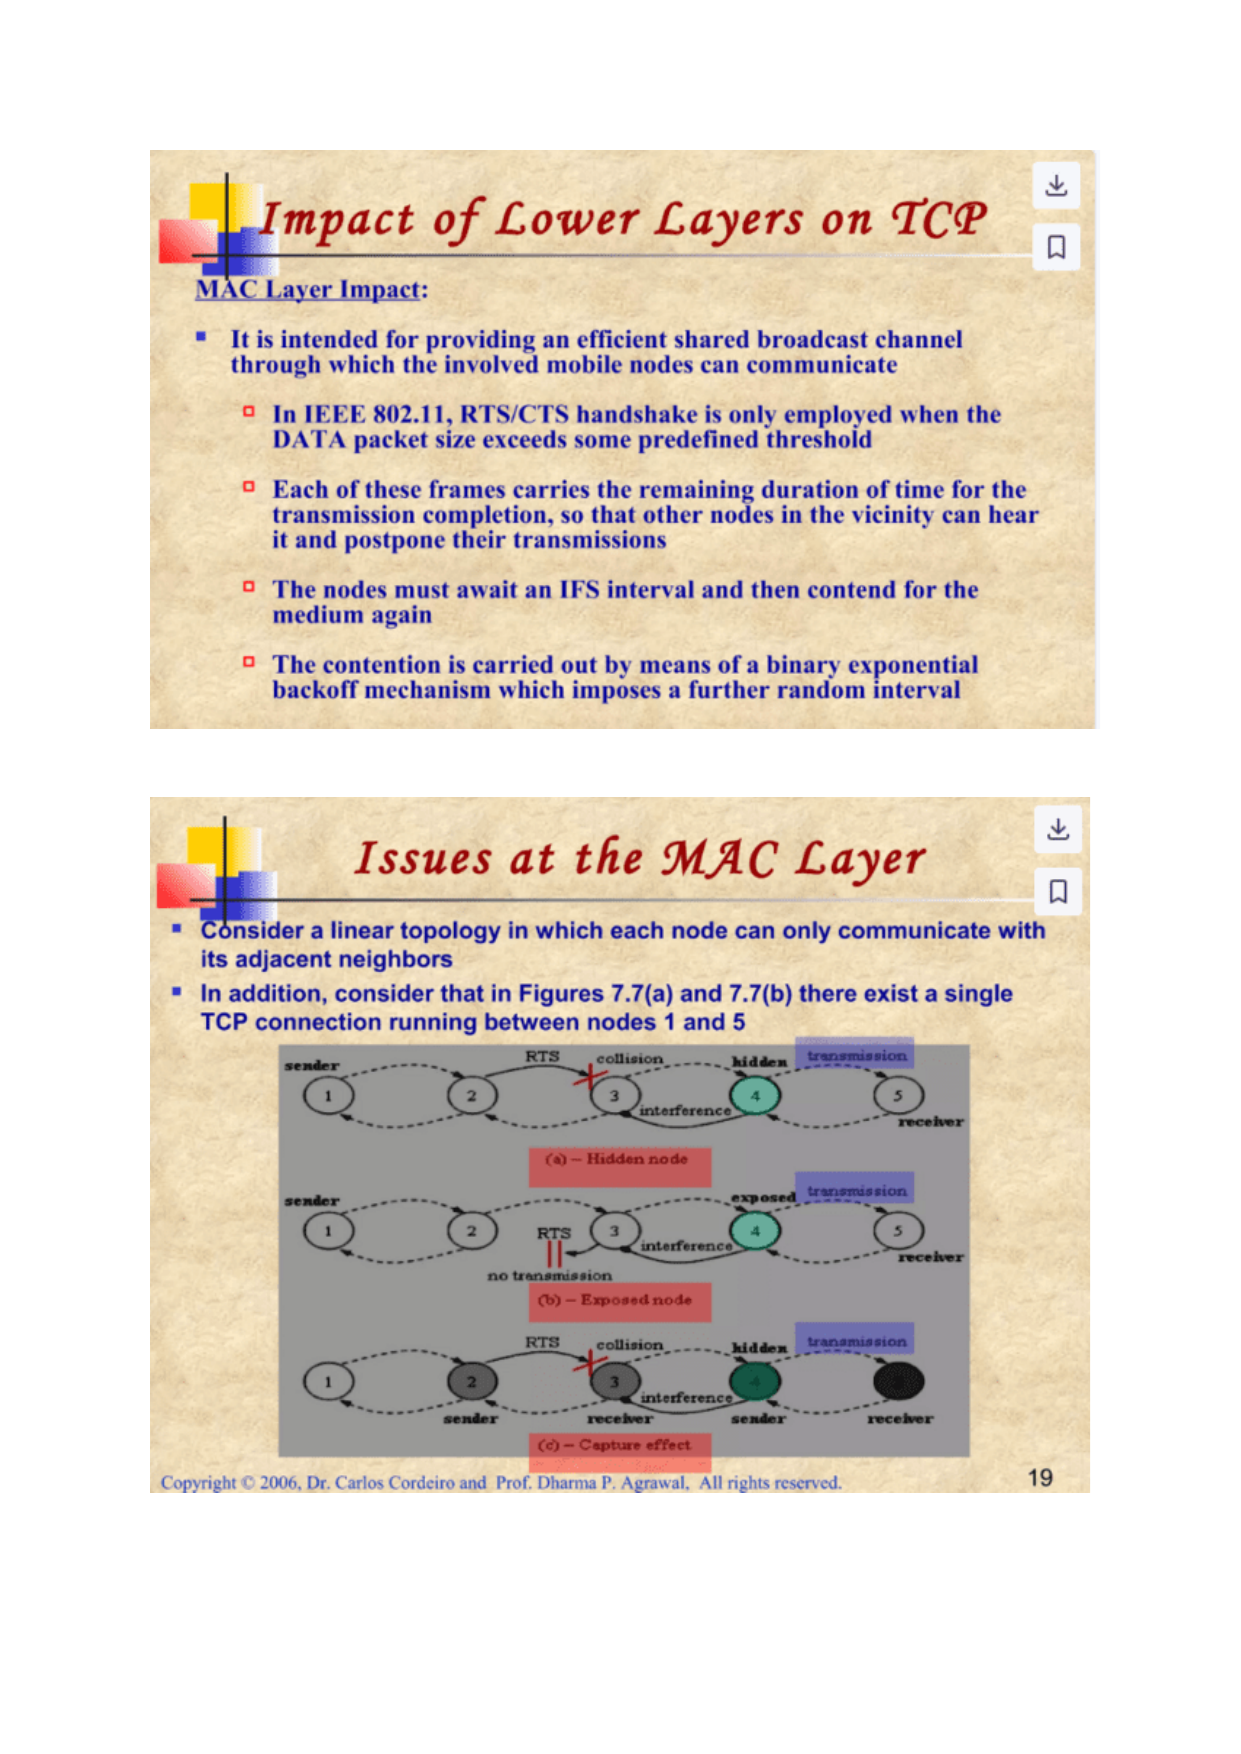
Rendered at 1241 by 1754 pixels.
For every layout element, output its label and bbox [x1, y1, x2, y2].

picture [150, 150, 1100, 729]
picture [150, 797, 1091, 1493]
